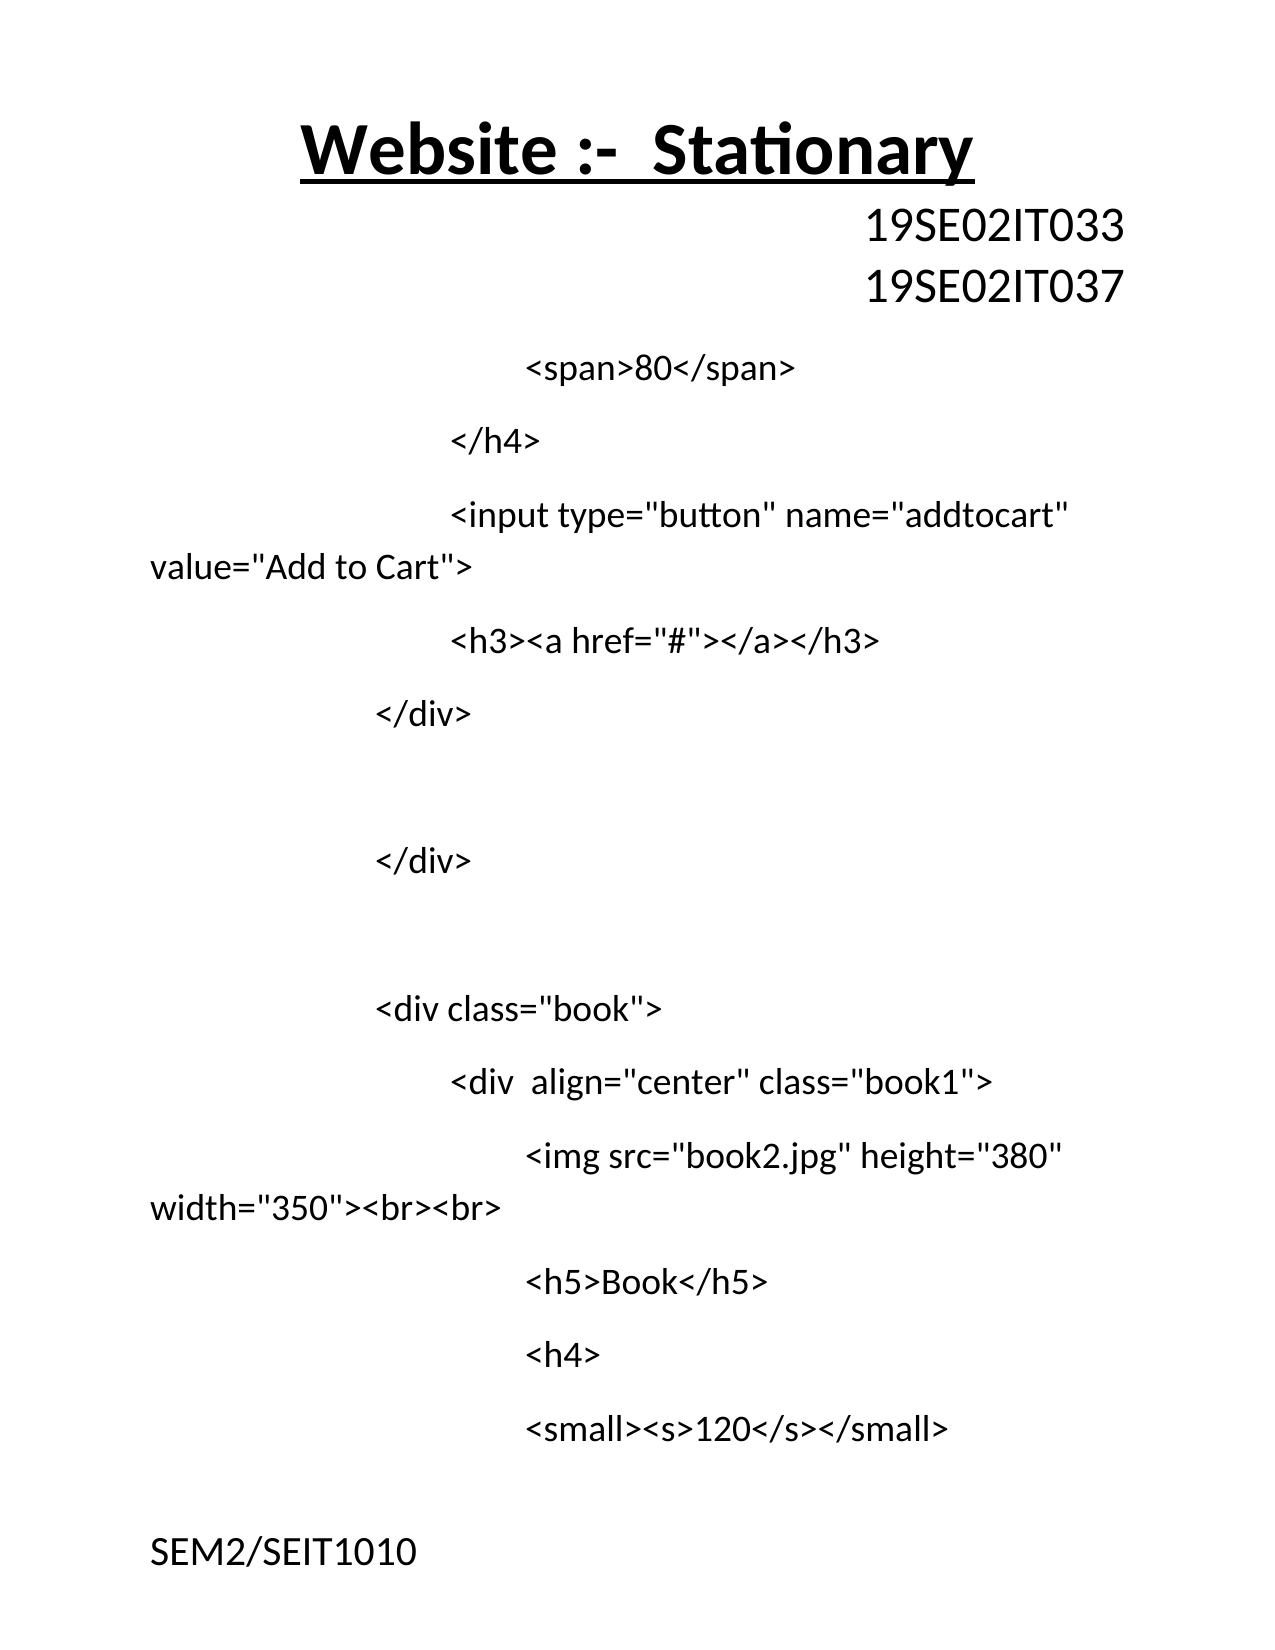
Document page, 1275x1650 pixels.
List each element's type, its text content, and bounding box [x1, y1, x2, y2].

text <h4> [150, 1331, 1125, 1377]
text </div> [150, 837, 1125, 883]
text <h3><a href="#"></a></h3> [150, 617, 1125, 663]
text <small><s>120</s></small> [150, 1405, 1125, 1451]
text <span>80</span> [150, 343, 1125, 389]
text </h4> [150, 417, 1125, 463]
text <div align="center" class="book1"> [150, 1058, 1125, 1104]
text <input type="button" name="addtocart" value="Add to Cart"> [150, 491, 1125, 589]
text <h5>Book</h5> [150, 1258, 1125, 1304]
text </div> [150, 690, 1125, 736]
text <div class="book"> [150, 984, 1125, 1030]
text <img src="book2.jpg" height="380" width="350"><br><br> [150, 1132, 1125, 1230]
